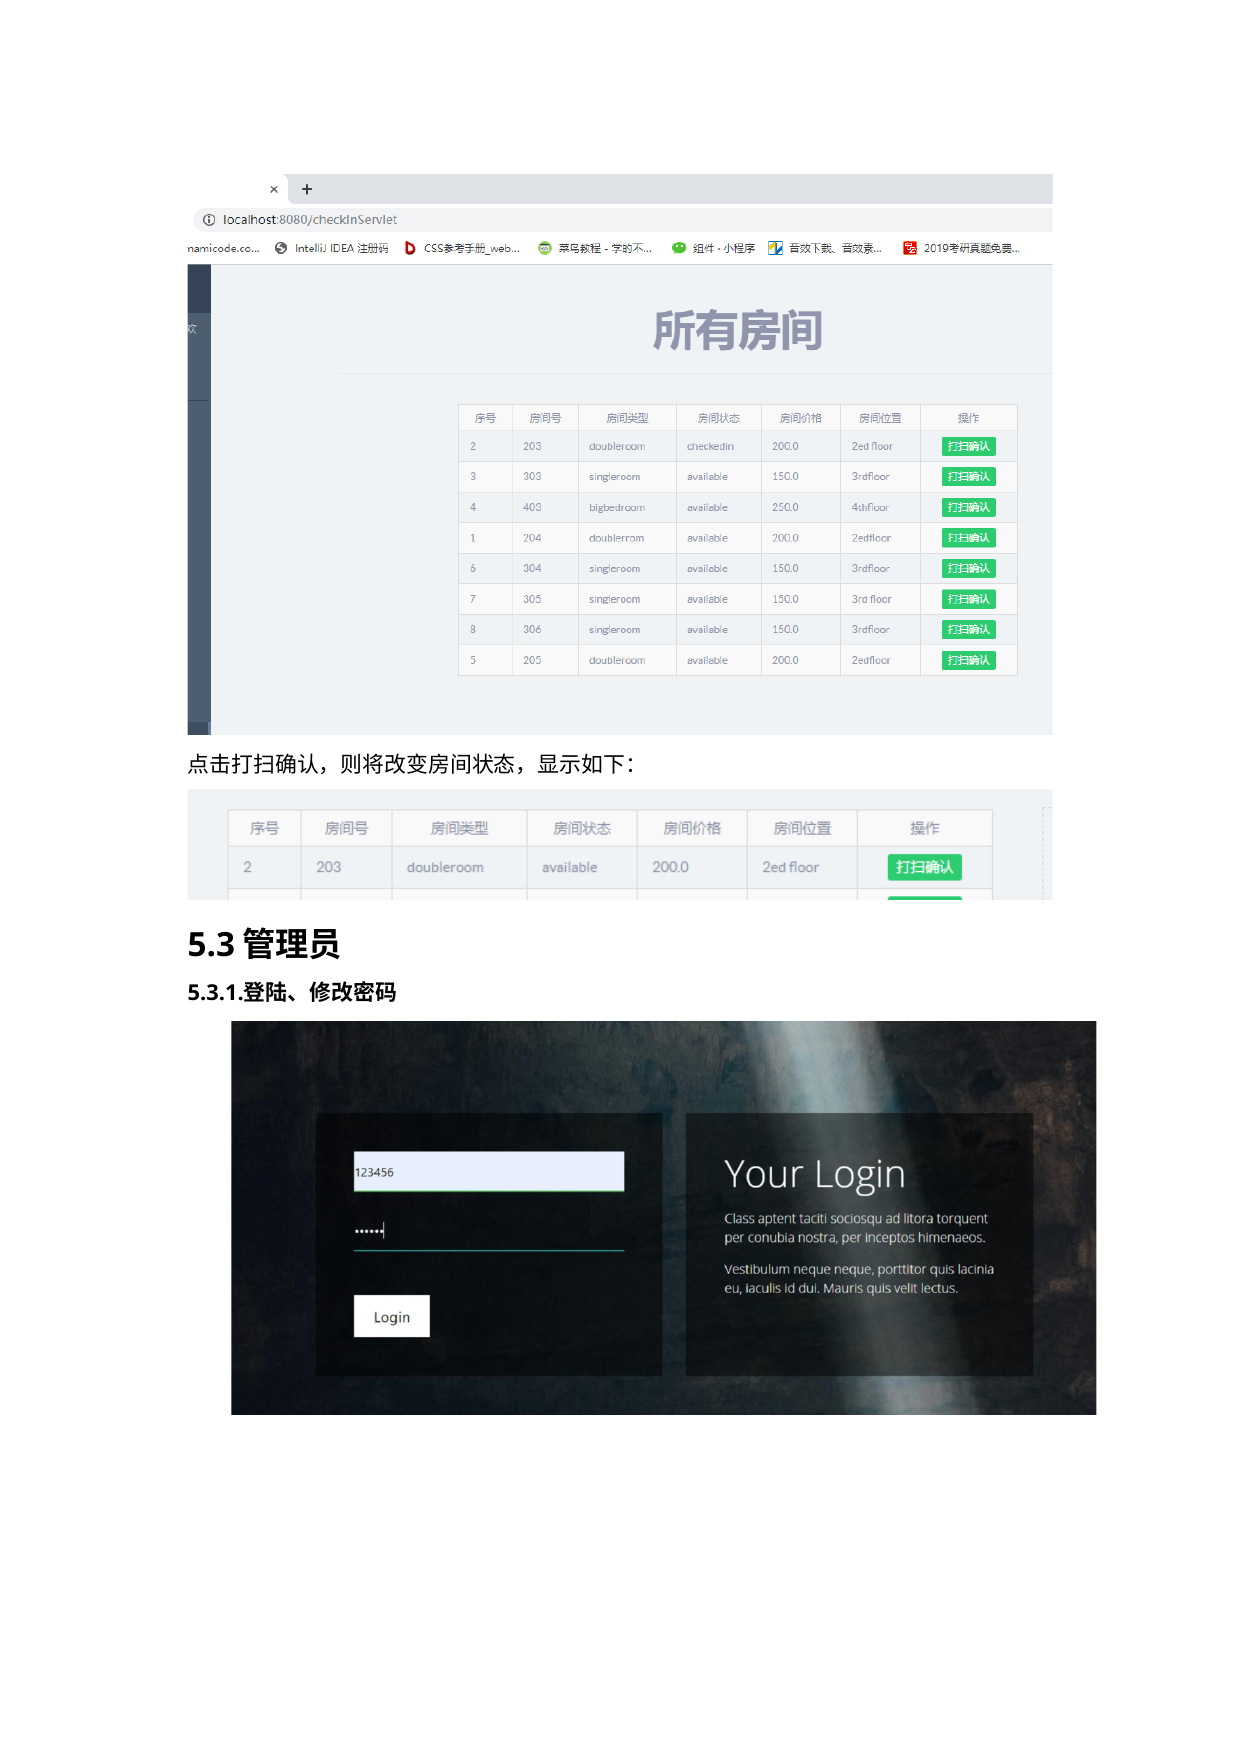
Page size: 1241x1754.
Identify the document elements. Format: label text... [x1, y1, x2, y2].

text 5.3.1.登陆、修改密码 [187, 974, 1053, 1007]
subtitle 5.3管理员 [187, 909, 1053, 974]
picture [231, 1021, 1097, 1415]
picture [187, 789, 1053, 900]
text 点击打扫确认，则将改变房间状态，显示如下： [187, 747, 1053, 779]
picture [187, 174, 1053, 735]
